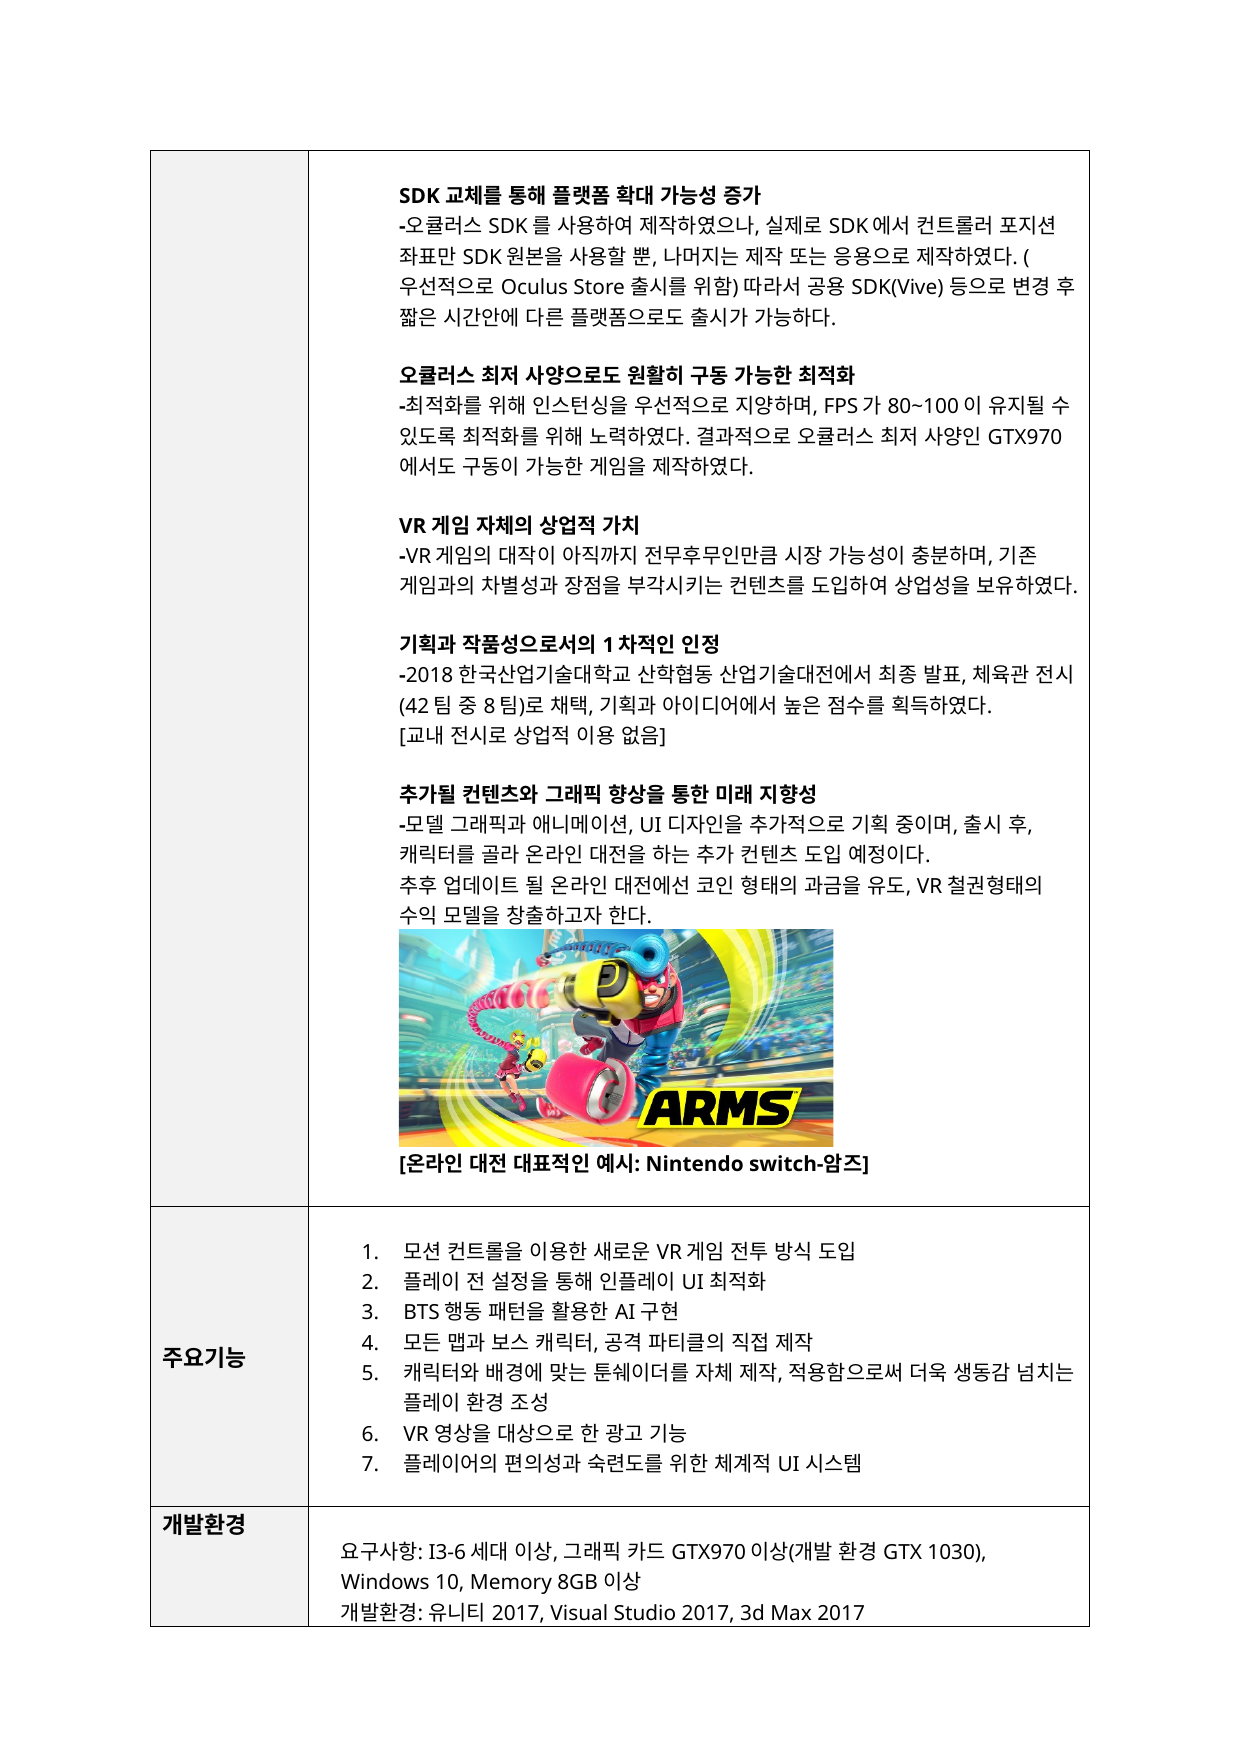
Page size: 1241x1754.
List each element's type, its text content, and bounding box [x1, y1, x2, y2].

table_cell 모션 컨트롤을 이용한 새로운 VR게임 전투 방식 도입 플레이 전 설정을 통해 인플레이 UI 최적화 BTS행동 패턴을 활용한 AI 구현 모든 맵과 보스 캐릭터, 공격 파티클의 직접 제작 캐릭터와 배경에 맞는 툰쉐이더를 자체 제작, 적용함으로써 더욱 생동감 넘치는 플레이 환경 조성 VR 영상을 대상으로 한 광고 기능 플레이어의 편의성과 숙련도를 위한 체계적 UI 시스템 [309, 1207, 1089, 1506]
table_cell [309, 151, 1089, 1206]
table_cell 주요기능 [151, 1207, 308, 1506]
picture [398, 929, 834, 1147]
table_cell 개발환경 [151, 1507, 308, 1626]
table_cell 소개 [151, 151, 308, 1206]
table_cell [309, 1507, 1089, 1626]
